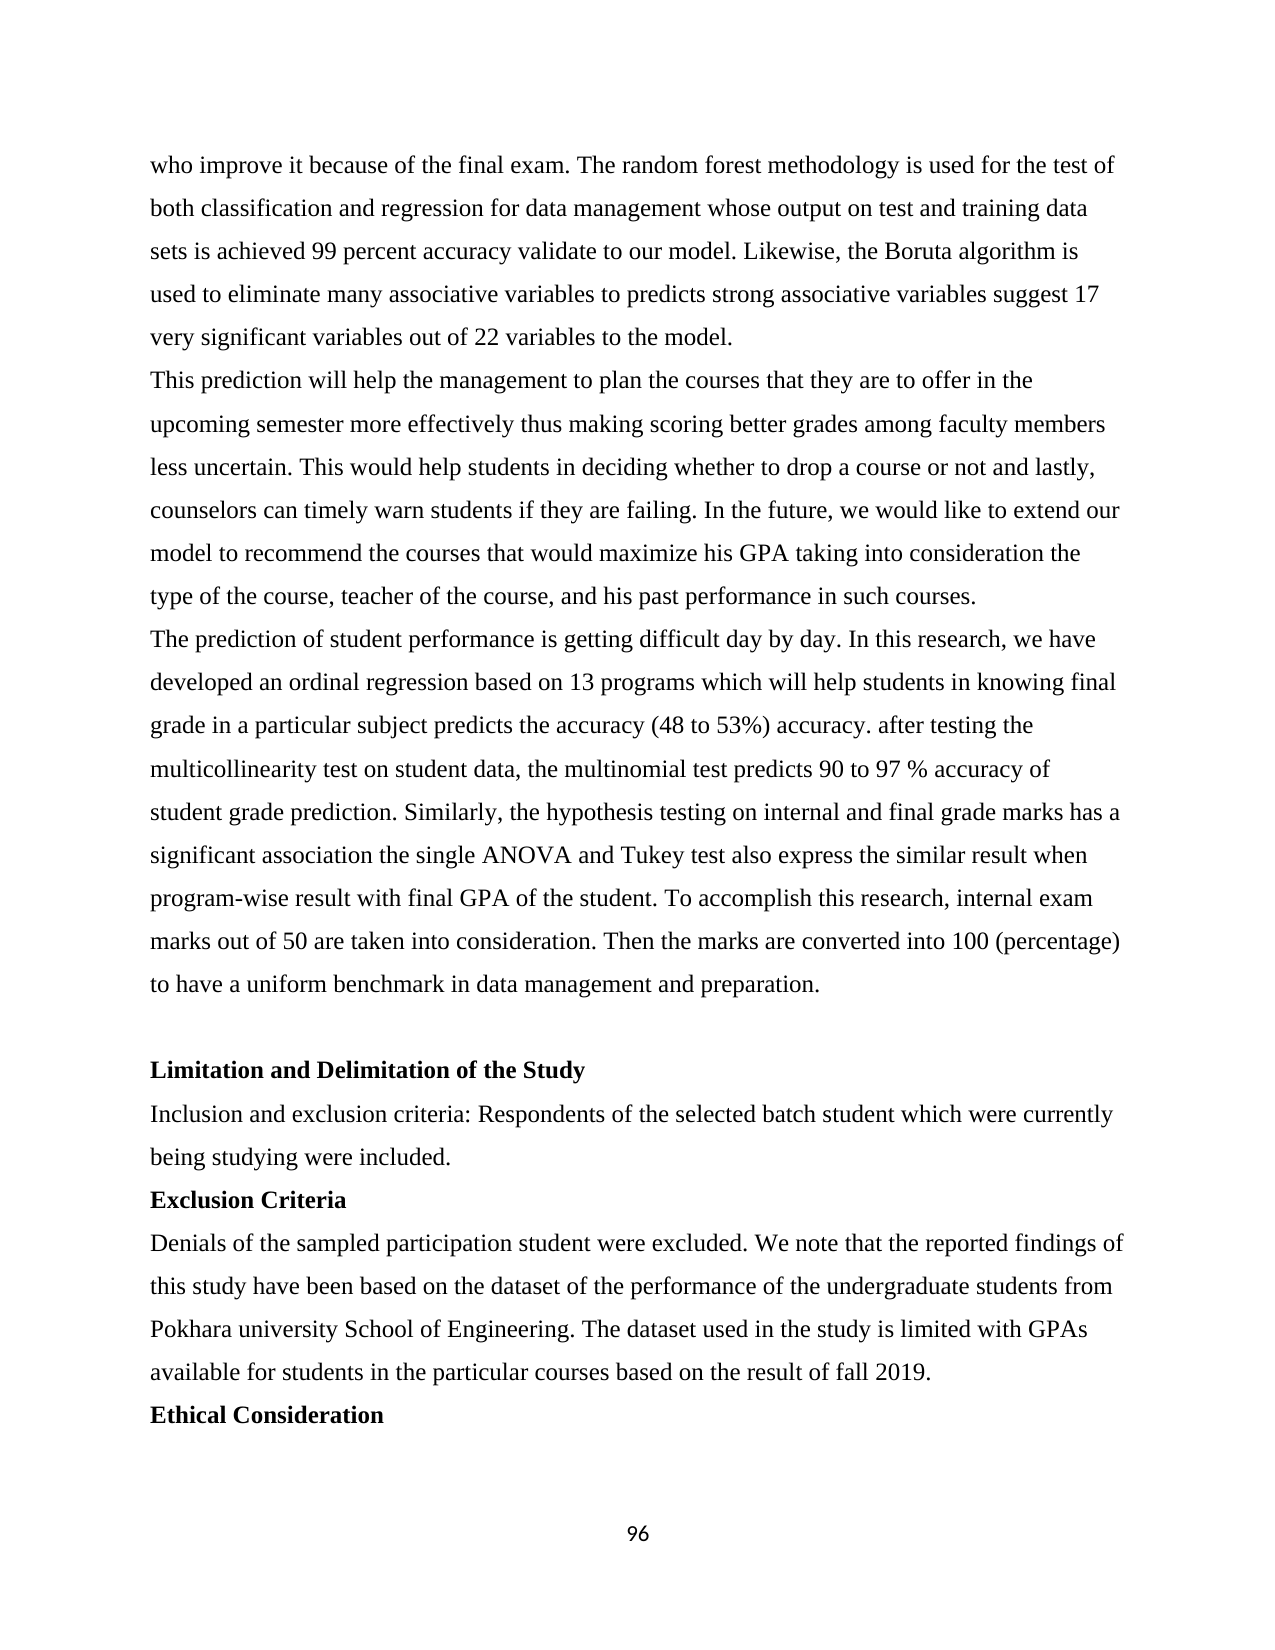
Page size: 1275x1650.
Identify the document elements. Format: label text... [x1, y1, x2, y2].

text This prediction will help the management to plan the courses that they are to offer in the upcoming semester more effectively thus making scoring better grades among faculty members less uncertain. This would help students in deciding whether to drop a course or not and lastly, counselors can timely warn students if they are failing. In the future, we would like to extend our model to recommend the courses that would maximize his GPA taking into consideration the type of the course, teacher of the course, and his past performance in such courses. [150, 366, 1125, 610]
text Exclusion Criteria [150, 1185, 1125, 1214]
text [150, 150, 1125, 351]
text Ethical Consideration [150, 1401, 1125, 1429]
text Denials of the sampled participation student were excluded. We note that the reported findings of this study have been based on the dataset of the performance of the undergraduate students from Pokhara university School of Engineering. The dataset used in the study is limited with GPAs available for students in the particular courses based on the result of fall 2019. [150, 1228, 1125, 1386]
text Inclusion and exclusion criteria: Respondents of the selected batch student which were currently being studying were included. [150, 1099, 1125, 1171]
text Limitation and Delimitation of the Study [150, 1056, 1125, 1084]
text The prediction of student performance is getting difficult day by day. In this research, we have developed an ordinal regression based on 13 programs which will help students in knowing final grade in a particular subject predicts the accuracy (48 to 53%) accuracy. after testing the multicollinearity test on student data, the multinomial test predicts 90 to 97 % accuracy of student grade prediction. Similarly, the hypothesis testing on internal and final grade marks has a significant association the single ANOVA and Tukey test also express the similar result when program-wise result with final GPA of the student. To accomplish this research, internal exam marks out of 50 are taken into consideration. Then the marks are converted into 100 (percentage) to have a uniform benchmark in data management and preparation. [150, 624, 1125, 998]
